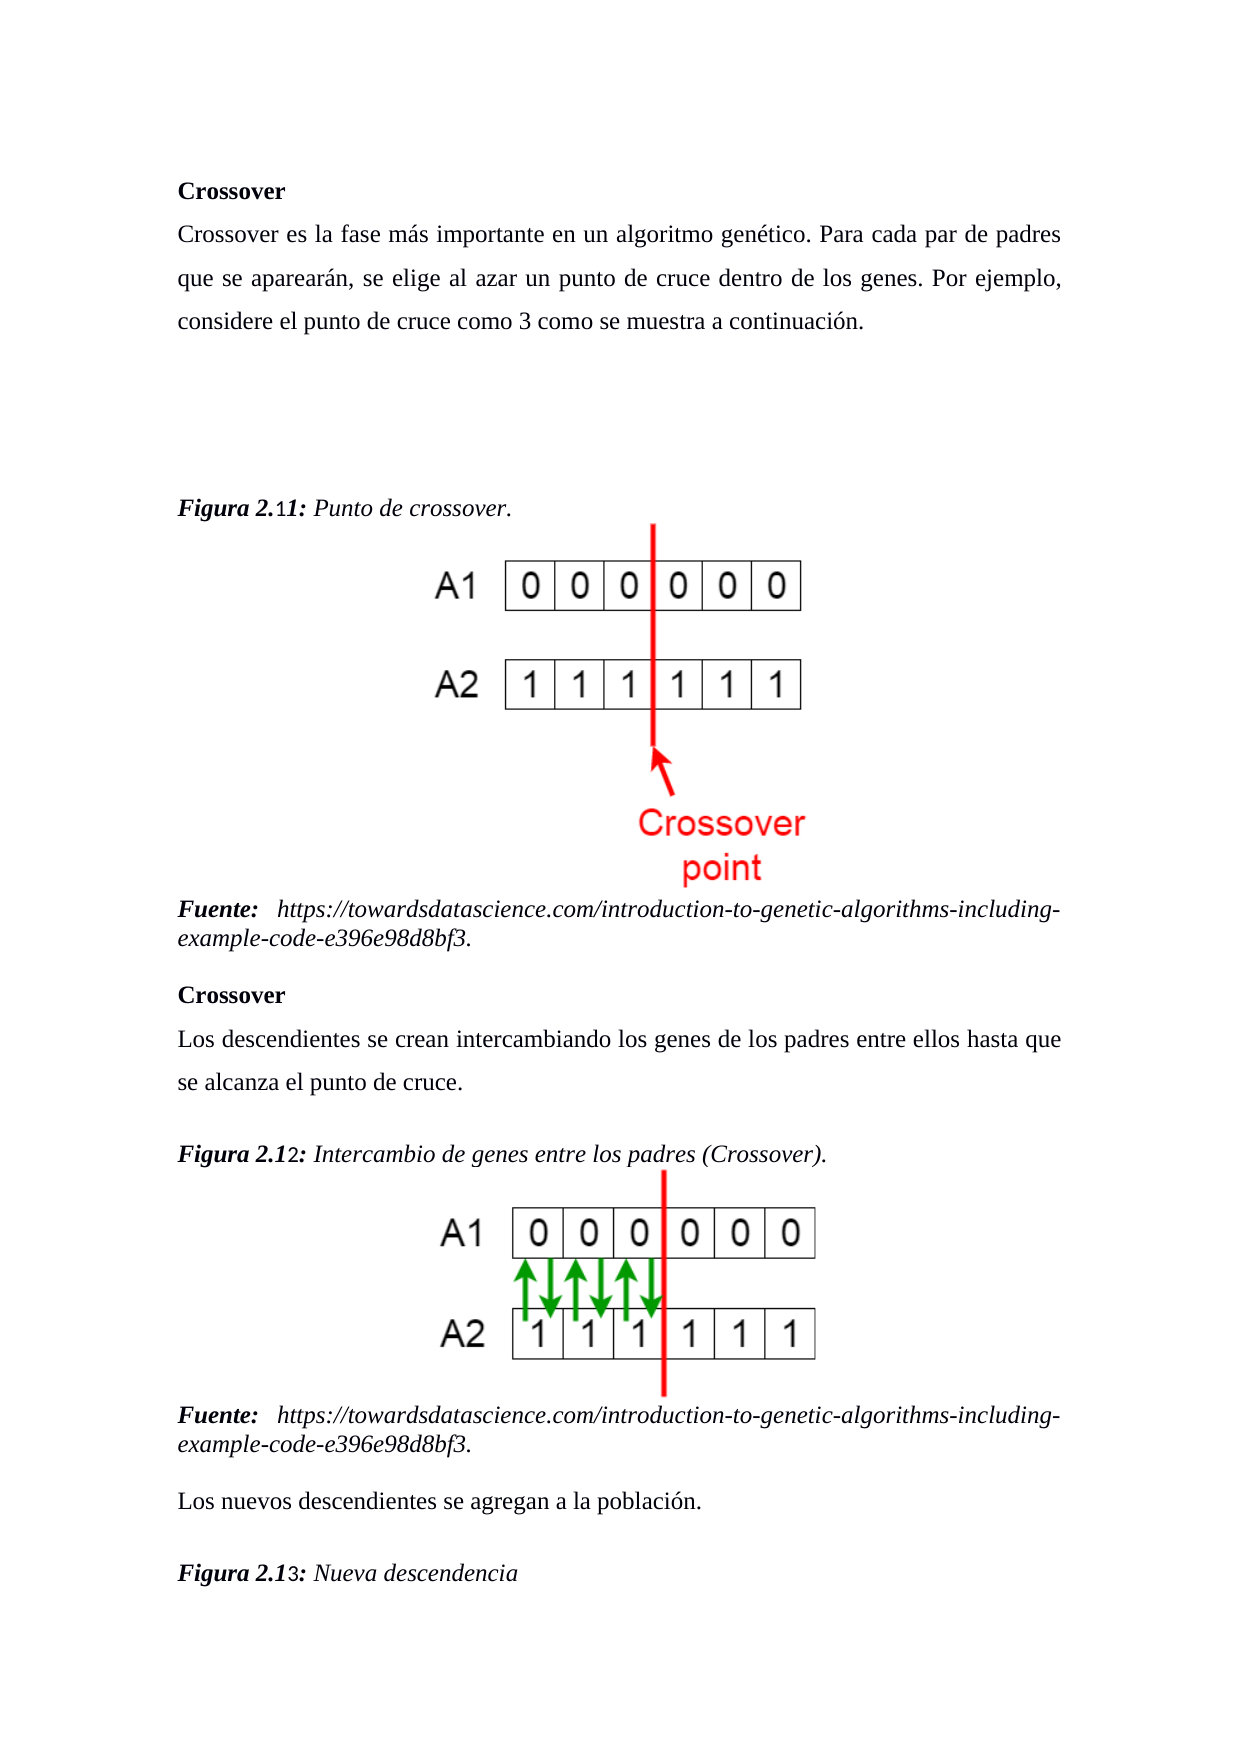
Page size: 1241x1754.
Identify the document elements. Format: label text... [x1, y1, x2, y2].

text Figura 2.12: Intercambio de genes entre los padres (Crossover). [177, 1139, 1063, 1168]
text Crossover es la fase más importante en un algoritmo genético. Para cada par de padres que se aparearán, se elige al azar un punto de cruce dentro de los genes. Por ejemplo, considere el punto de cruce como 3 como se muestra a continuación. [177, 219, 1063, 334]
text Fuente: https://towardsdatascience.com/introduction-to-genetic-algorithms-including-example-code-e396e98d8bf3. [177, 1400, 1063, 1457]
text Figura 2.11: Punto de crossover. [177, 493, 1063, 522]
text Los descendientes se crean intercambiando los genes de los padres entre ellos hasta que se alcanza el punto de cruce. [177, 1024, 1063, 1096]
picture [419, 521, 821, 895]
text Crossover [177, 176, 1063, 205]
text Figura 2.13: Nueva descendencia [177, 1558, 1063, 1587]
text Crossover [177, 981, 1063, 1009]
picture [424, 1167, 816, 1400]
text Fuente: https://towardsdatascience.com/introduction-to-genetic-algorithms-including-example-code-e396e98d8bf3. [177, 894, 1063, 952]
text Los nuevos descendientes se agregan a la población. [177, 1486, 1063, 1515]
